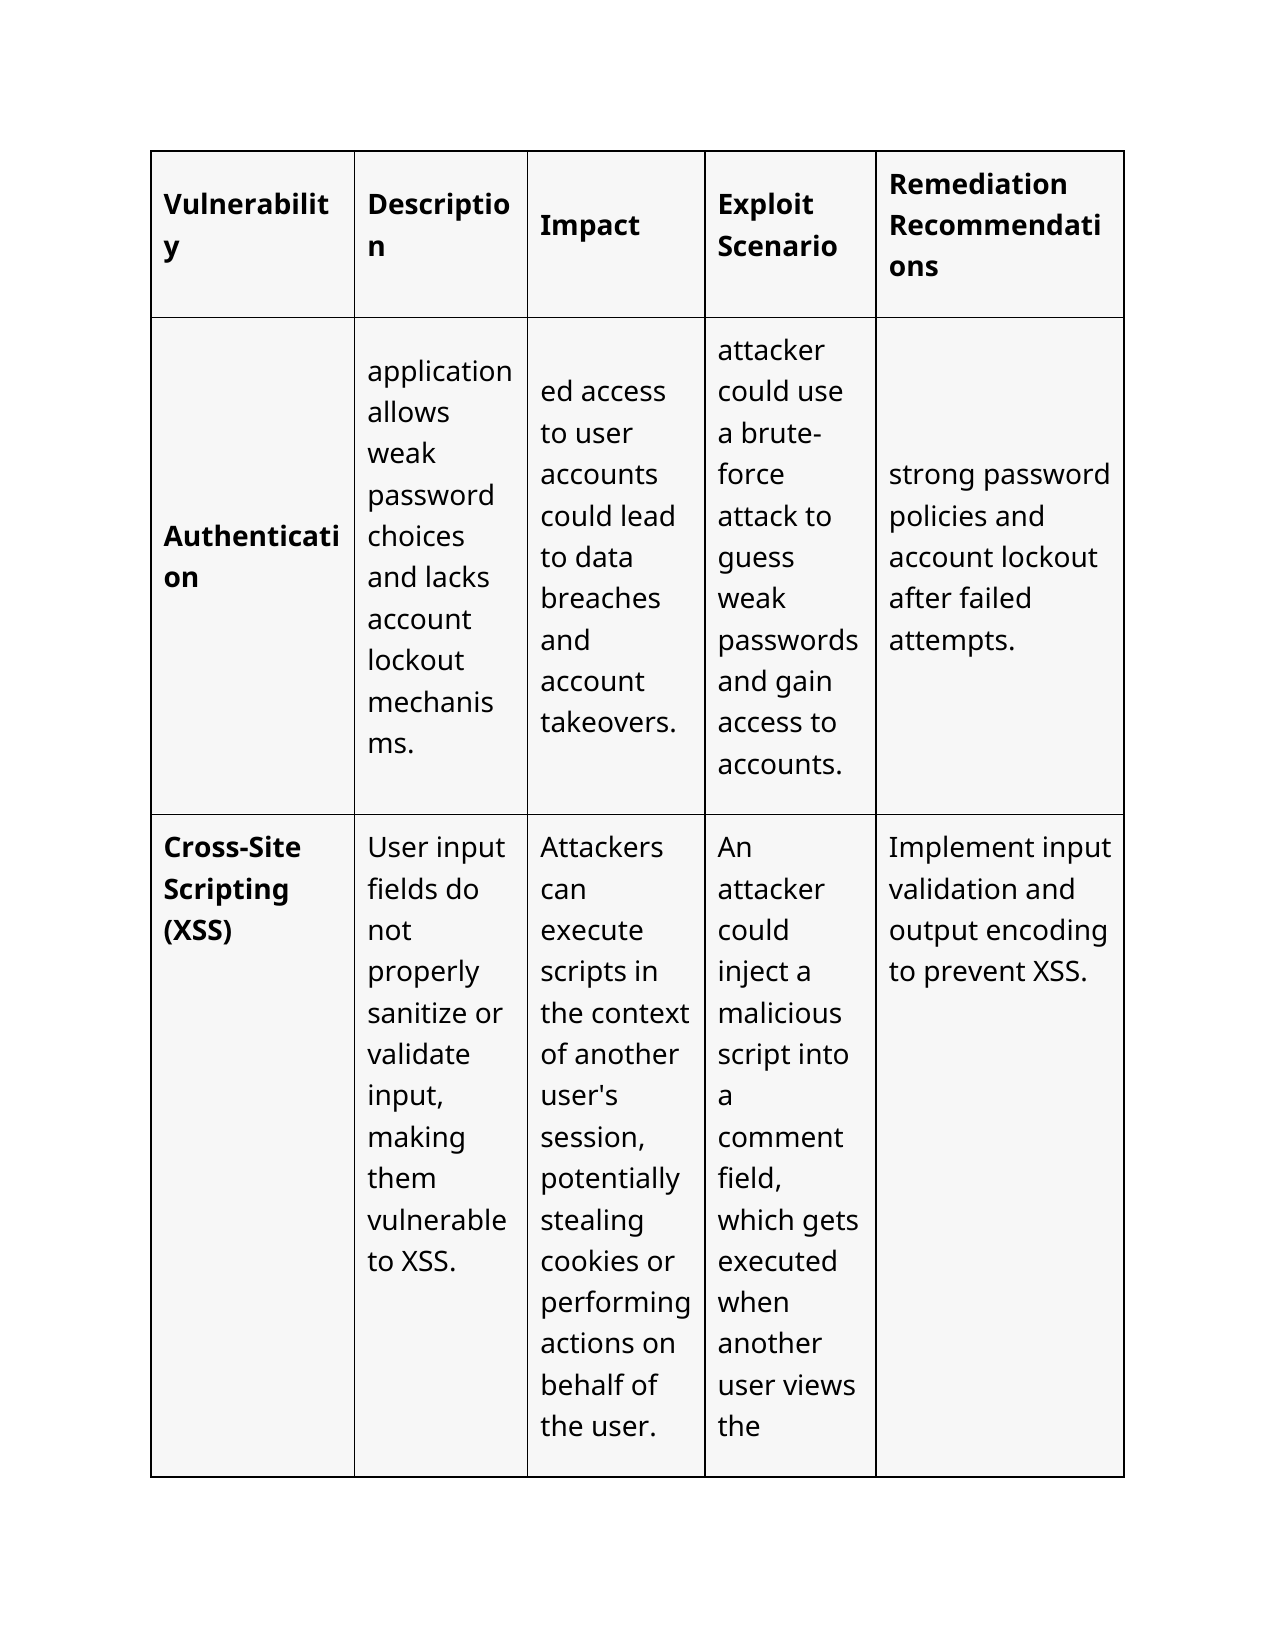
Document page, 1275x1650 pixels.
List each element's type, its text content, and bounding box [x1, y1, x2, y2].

table_cell Cross-Site Scripting (XSS) [152, 815, 354, 1476]
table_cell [877, 815, 1123, 1476]
table_cell Weak Authentication [152, 318, 354, 813]
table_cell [706, 815, 875, 1476]
table_header Vulnerability [152, 152, 354, 316]
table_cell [355, 815, 527, 1476]
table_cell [355, 318, 527, 813]
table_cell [528, 815, 704, 1476]
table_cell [877, 318, 1123, 813]
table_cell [706, 318, 875, 813]
table_header Impact [528, 152, 704, 316]
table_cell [528, 318, 704, 813]
table_header Exploit Scenario [706, 152, 875, 316]
table_header Remediation Recommendations [877, 152, 1123, 316]
table_header Description [355, 152, 527, 316]
